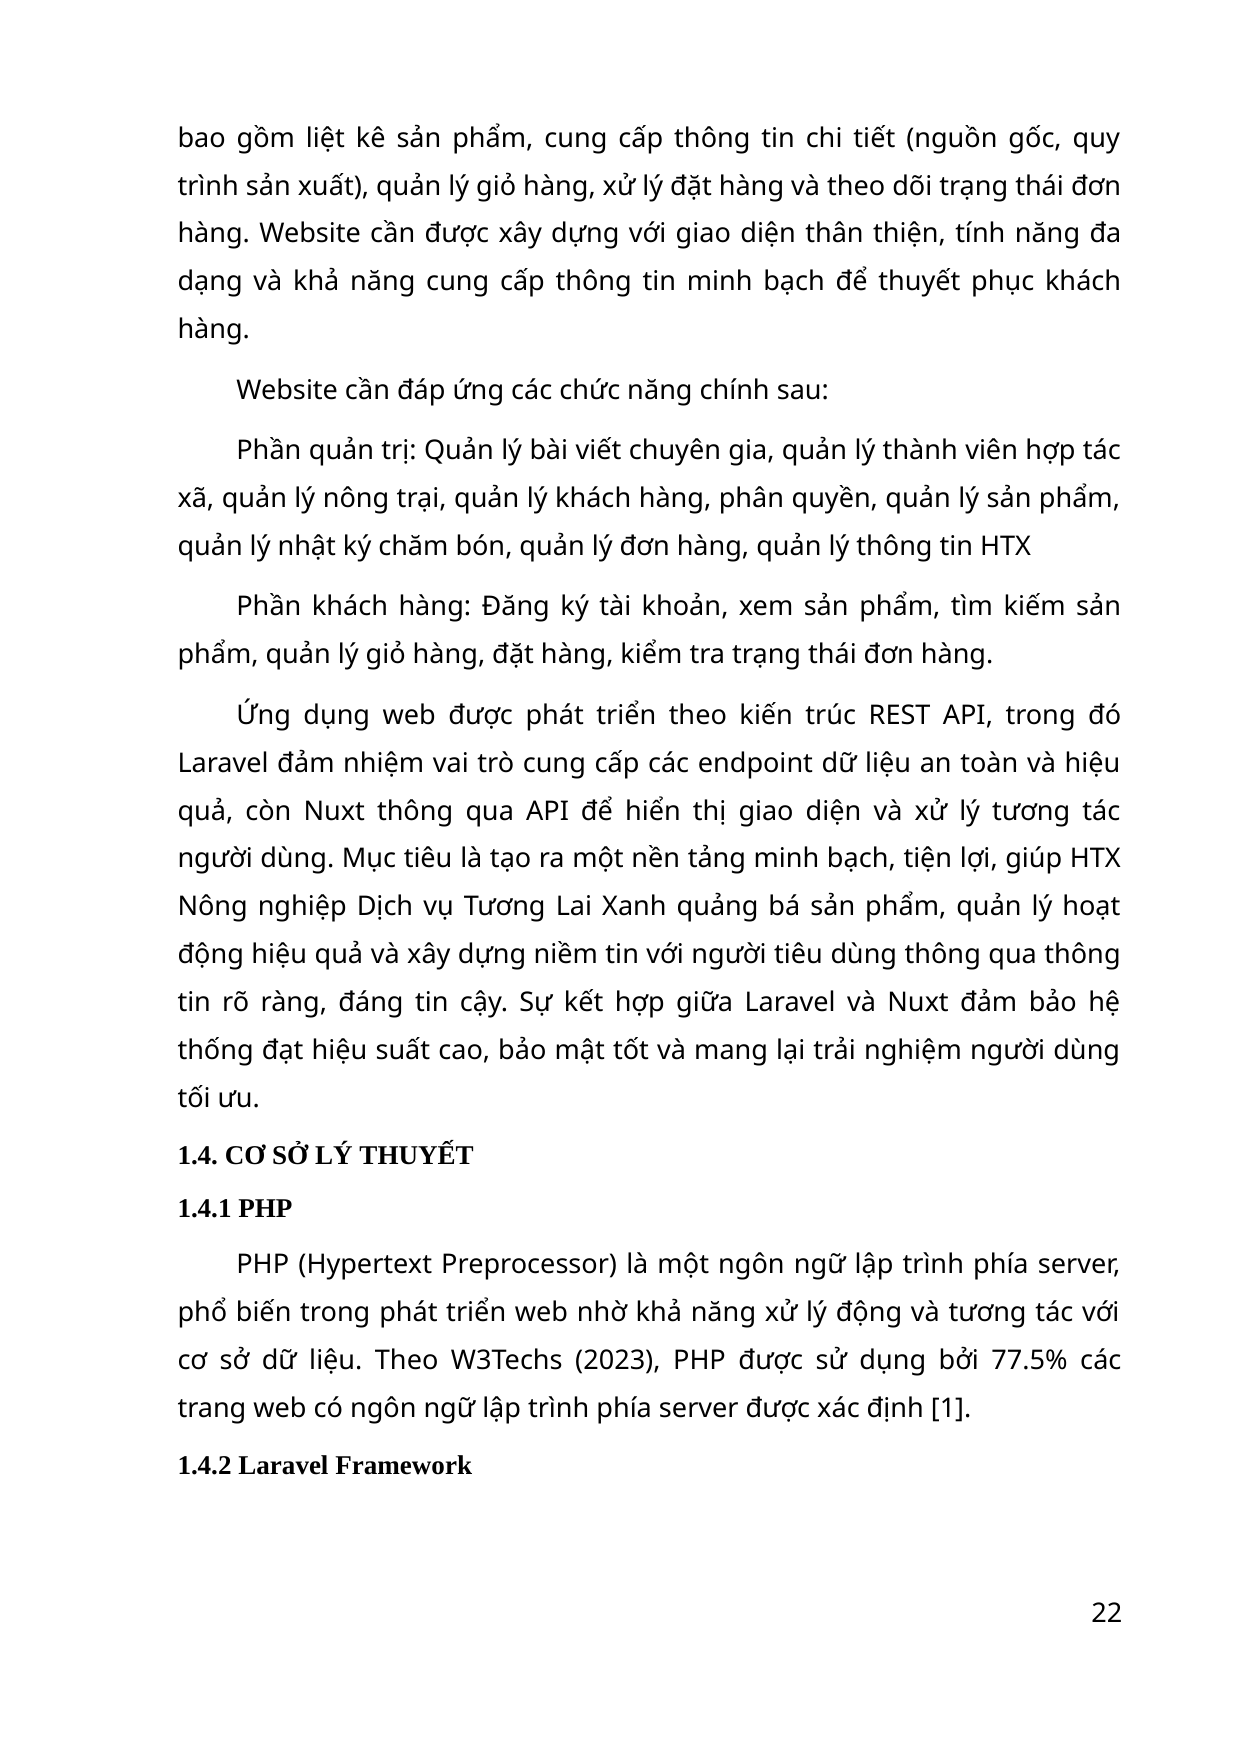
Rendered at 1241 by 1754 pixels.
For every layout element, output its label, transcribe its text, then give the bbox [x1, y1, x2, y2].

subtitle 1.4.2 Laravel Framework [177, 1449, 1122, 1480]
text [177, 118, 1122, 347]
text PHP (Hypertext Preprocessor) là một ngôn ngữ lập trình phía server, phổ biến trong phát triển web nhờ khả năng xử lý động và tương tác với cơ sở dữ liệu. Theo W3Techs (2023), PHP được sử dụng bởi 77.5% các trang web có ngôn ngữ lập trình phía server được xác định [1]. [177, 1245, 1122, 1425]
text Phần quản trị: Quản lý bài viết chuyên gia, quản lý thành viên hợp tác xã, quản lý nông trại, quản lý khách hàng, phân quyền, quản lý sản phẩm, quản lý nhật ký chăm bón, quản lý đơn hàng, quản lý thông tin HTX [177, 431, 1122, 563]
subtitle 1.4. CƠ SỞ LÝ THUYẾT [177, 1139, 1122, 1170]
text Website cần đáp ứng các chức năng chính sau: [177, 370, 1122, 407]
text Ứng dụng web được phát triển theo kiến trúc REST API, trong đó Laravel đảm nhiệm vai trò cung cấp các endpoint dữ liệu an toàn và hiệu quả, còn Nuxt thông qua API để hiển thị giao diện và xử lý tương tác người dùng. Mục tiêu là tạo ra một nền tảng minh bạch, tiện lợi, giúp HTX Nông nghiệp Dịch vụ Tương Lai Xanh quảng bá sản phẩm, quản lý hoạt động hiệu quả và xây dựng niềm tin với người tiêu dùng thông qua thông tin rõ ràng, đáng tin cậy. Sự kết hợp giữa Laravel và Nuxt đảm bảo hệ thống đạt hiệu suất cao, bảo mật tốt và mang lại trải nghiệm người dùng tối ưu. [177, 695, 1122, 1115]
text Phần khách hàng: Đăng ký tài khoản, xem sản phẩm, tìm kiếm sản phẩm, quản lý giỏ hàng, đặt hàng, kiểm tra trạng thái đơn hàng. [177, 587, 1122, 672]
subtitle 1.4.1 PHP [177, 1192, 1122, 1223]
